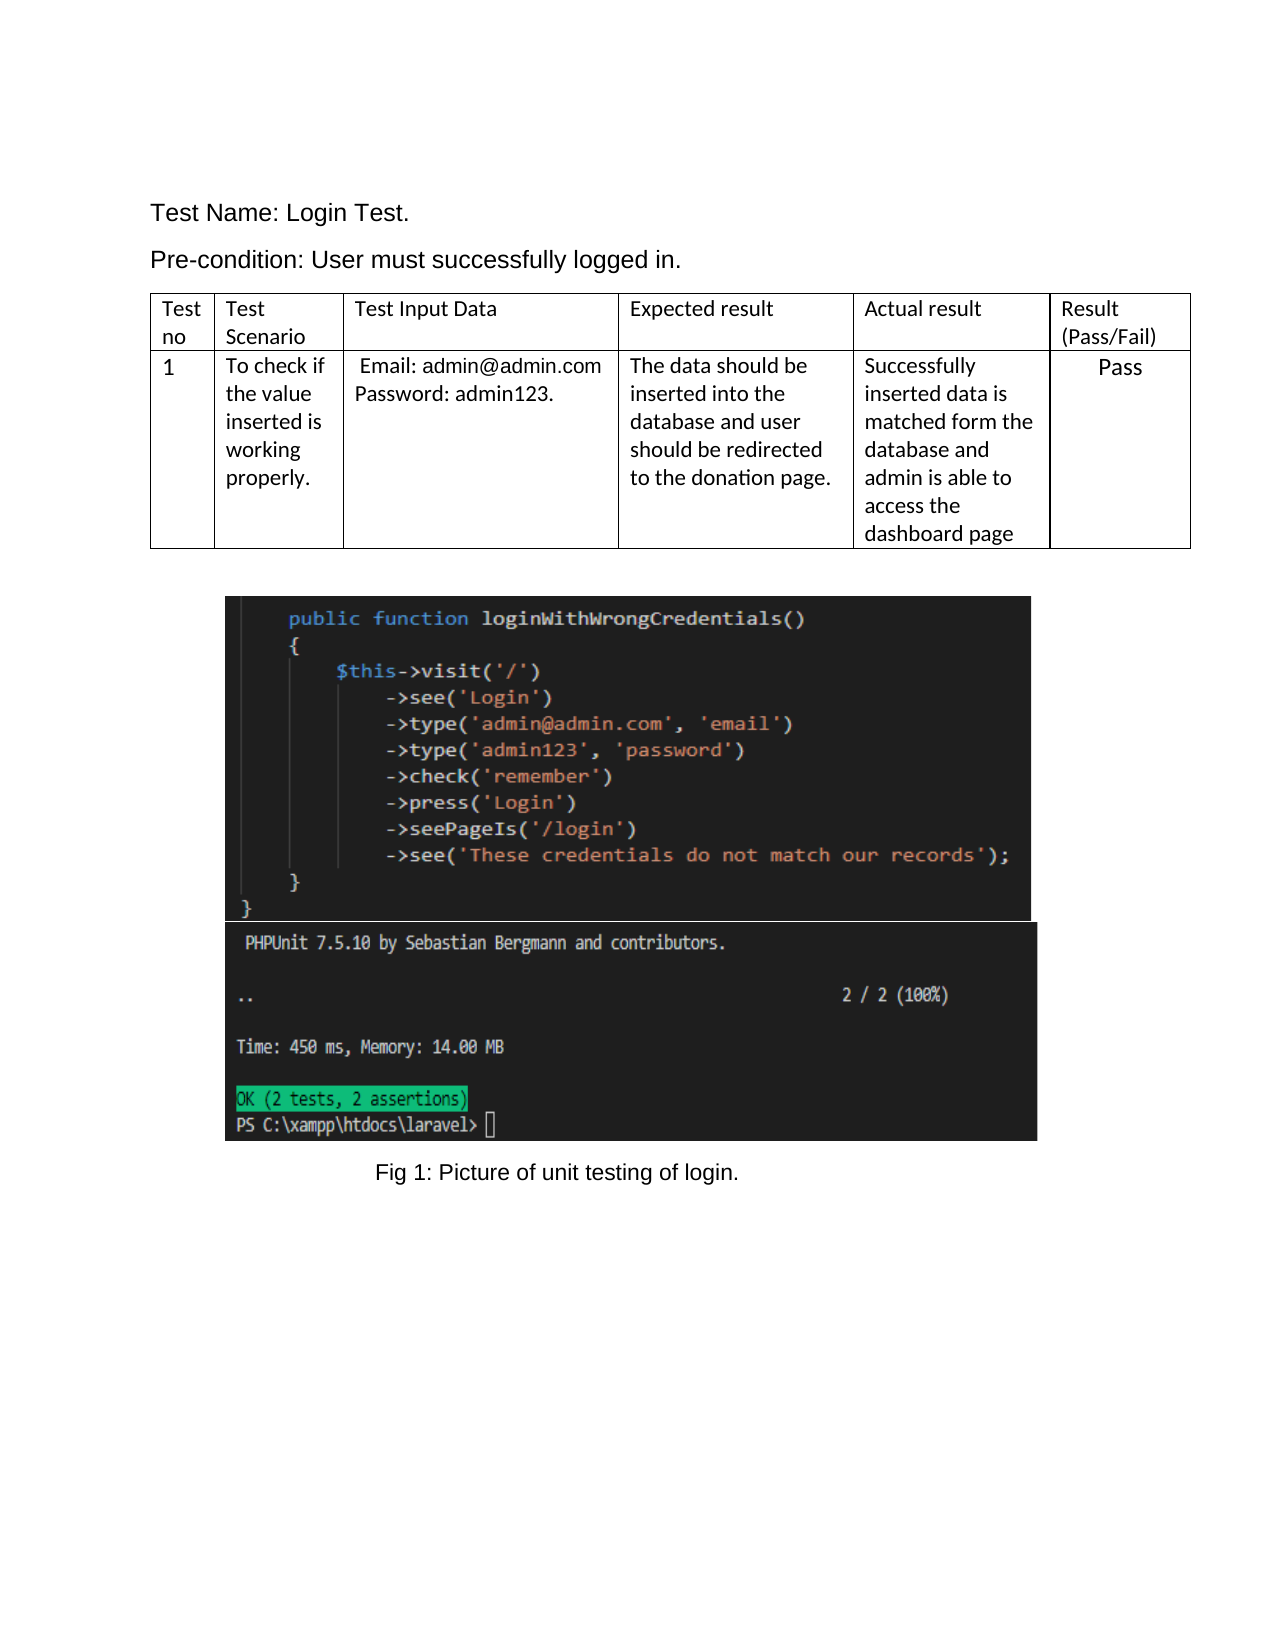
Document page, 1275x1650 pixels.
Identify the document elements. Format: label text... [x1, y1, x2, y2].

table_cell 1 [151, 351, 214, 547]
table_cell Email: admin@admin.com Password: admin123. [344, 351, 618, 547]
text Test Name: Login Test. [150, 198, 1125, 226]
table_header Test no [151, 294, 214, 350]
text Pre-condition: User must successfully logged in. [150, 245, 1125, 274]
table_cell Successfully inserted data is matched form the database and admin is able to access the dashboard page [854, 351, 1049, 547]
text Fig 1: Picture of unit testing of login. [150, 1159, 1125, 1186]
table_cell Pass [1051, 351, 1190, 547]
table_cell The data should be inserted into the database and user should be redirected to the donation page. [619, 351, 853, 547]
table_header Test Input Data [344, 294, 618, 350]
picture [225, 922, 1038, 1141]
table_header Test Scenario [215, 294, 343, 350]
picture [225, 596, 1032, 921]
table_header Result (Pass/Fail) [1051, 294, 1190, 350]
table_header Actual result [854, 294, 1049, 350]
table_header Expected result [619, 294, 853, 350]
table_cell To check if the value inserted is working properly. [215, 351, 343, 547]
